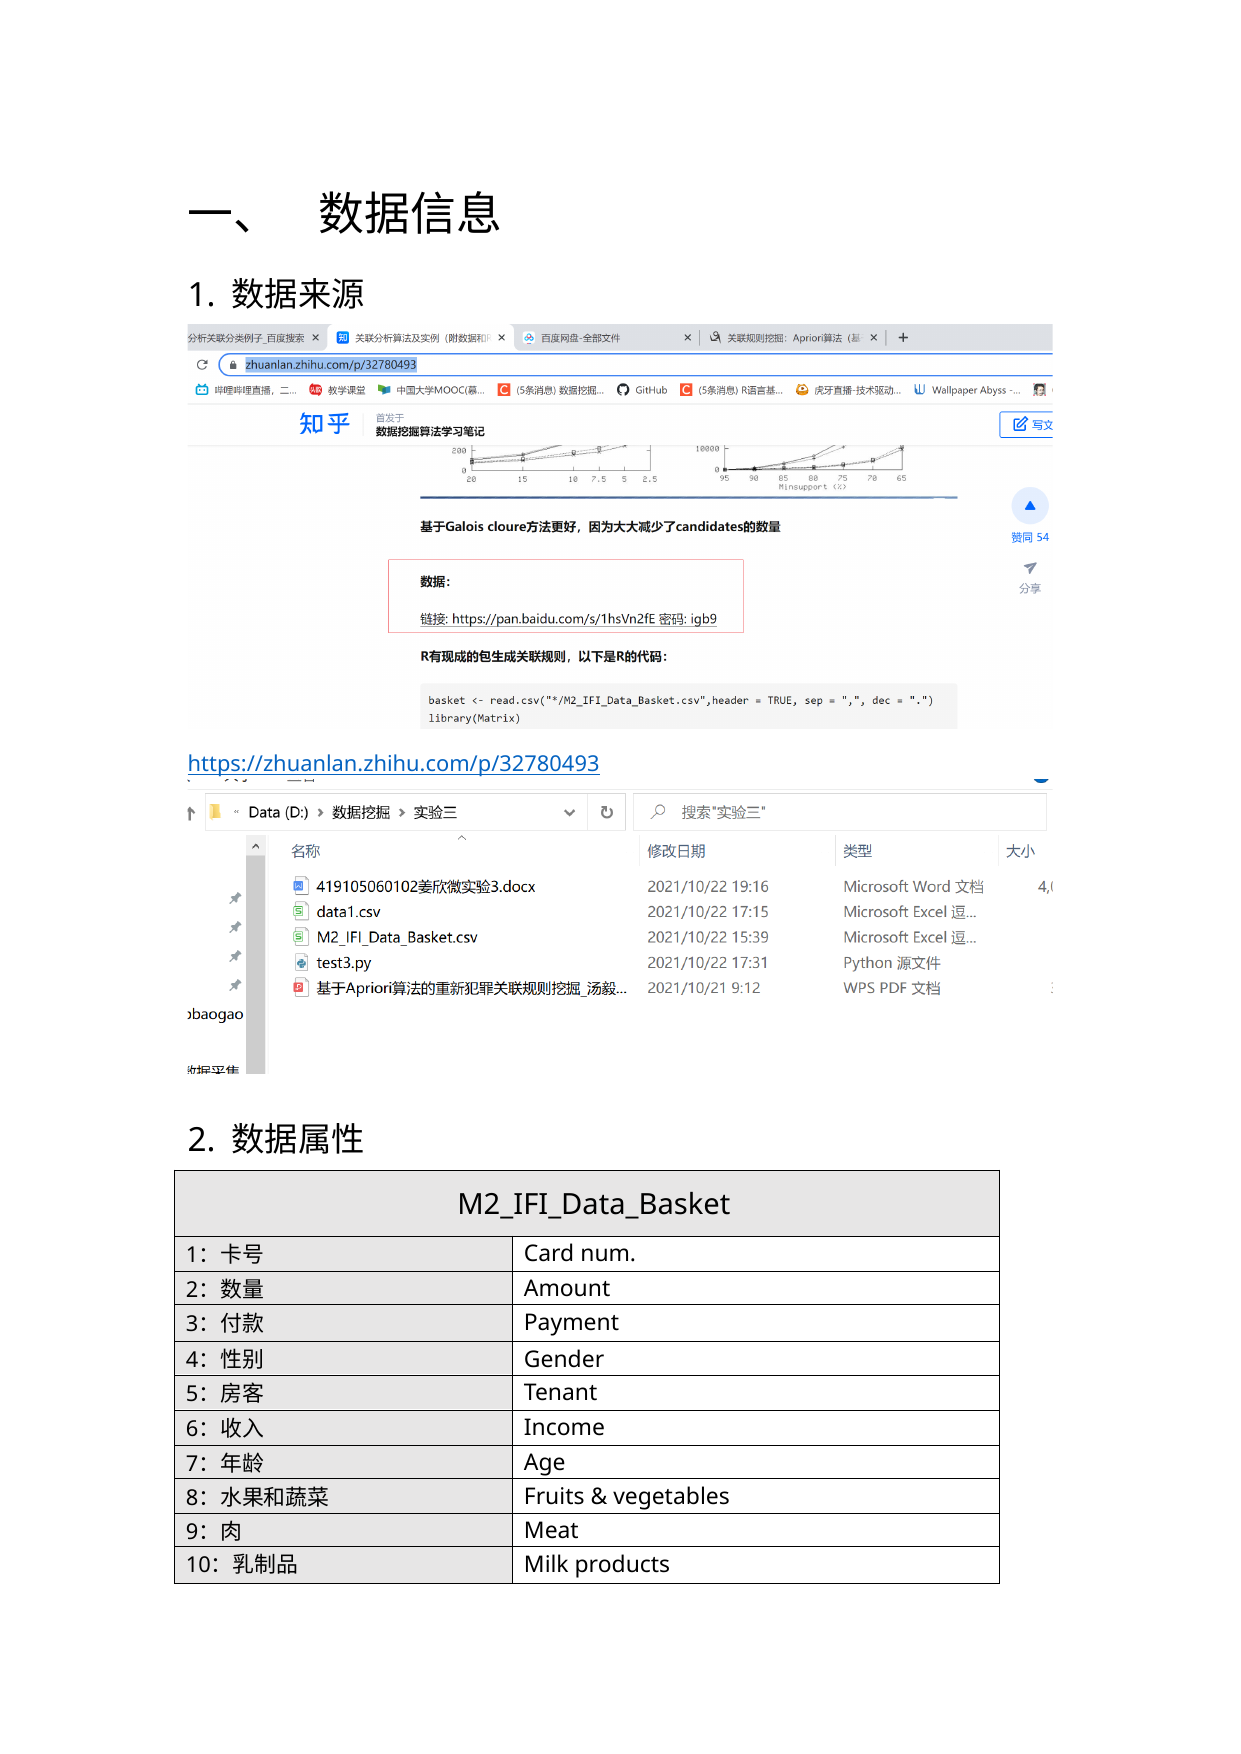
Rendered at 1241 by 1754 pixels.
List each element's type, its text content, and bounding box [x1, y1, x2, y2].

list 数据属性 [187, 1104, 1053, 1169]
table_cell 5：房客 [175, 1376, 512, 1409]
table_cell Tenant [513, 1376, 999, 1409]
text https://zhuanlan.zhihu.com/p/32780493 [187, 747, 1053, 779]
table_header M2_IFI_Data_Basket [175, 1171, 999, 1236]
table_cell 8：水果和蔬菜 [175, 1479, 512, 1513]
table_cell Card num. [513, 1237, 999, 1271]
table_cell 9：肉 [175, 1514, 512, 1546]
table_cell Amount [513, 1272, 999, 1304]
table_cell Milk products [513, 1547, 999, 1583]
table_cell 4：性别 [175, 1342, 512, 1374]
table_cell 10：乳制品 [175, 1547, 512, 1583]
table_cell Payment [513, 1305, 999, 1341]
table_cell Fruits & vegetables [513, 1479, 999, 1513]
table_cell 3：付款 [175, 1305, 512, 1341]
table_cell 6：收入 [175, 1411, 512, 1445]
table_cell Gender [513, 1342, 999, 1374]
table_cell Meat [513, 1514, 999, 1546]
table_cell Income [513, 1411, 999, 1445]
table_cell 7：年龄 [175, 1446, 512, 1478]
list 数据来源 [187, 259, 1053, 324]
table_cell 1：卡号 [175, 1237, 512, 1271]
table_cell Age [513, 1446, 999, 1478]
picture [187, 779, 1053, 1074]
table_cell 2：数量 [175, 1272, 512, 1304]
picture [187, 324, 1053, 729]
list 数据信息 [187, 162, 1053, 259]
